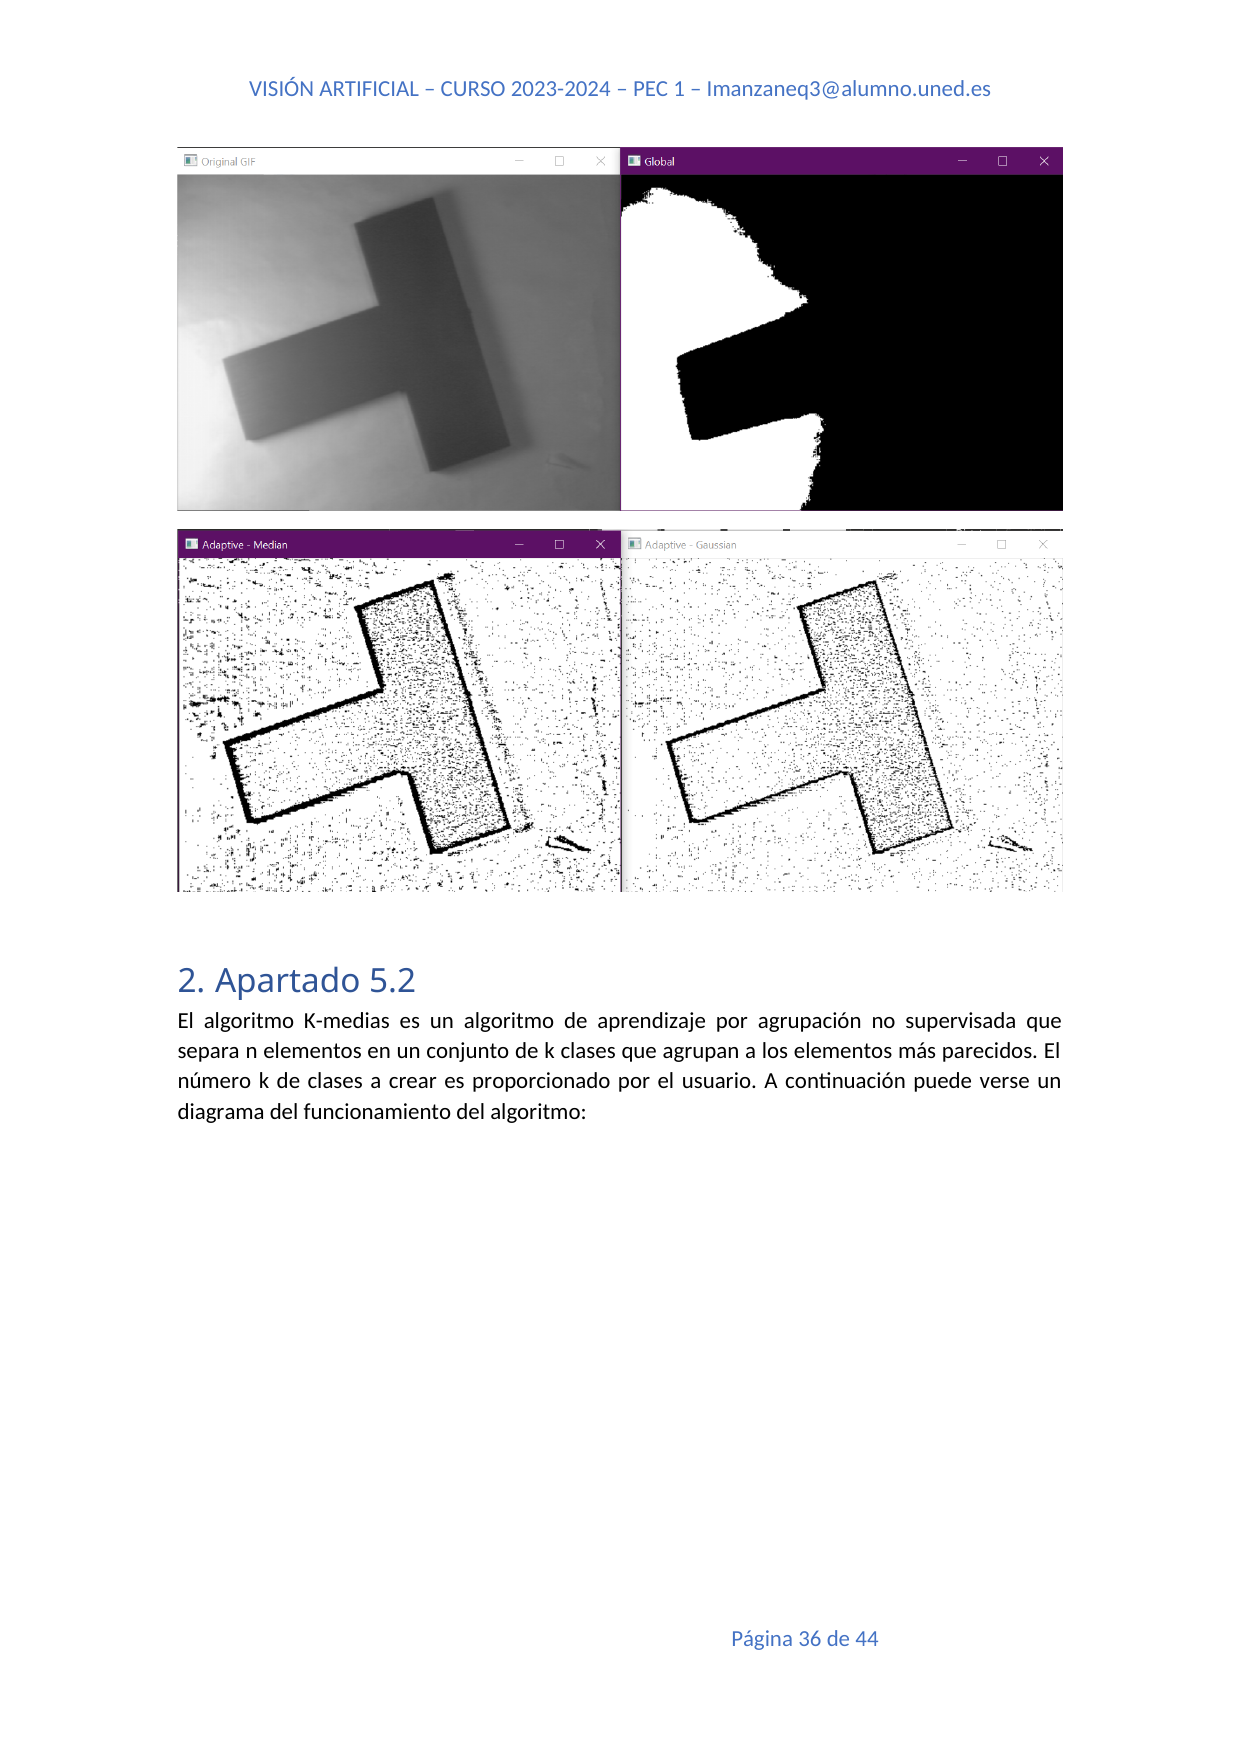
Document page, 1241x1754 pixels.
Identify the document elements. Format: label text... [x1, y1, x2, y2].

picture [177, 147, 1063, 511]
picture [177, 529, 1063, 892]
subtitle Apartado 5.2 [177, 957, 1063, 1003]
text El algoritmo K-medias es un algoritmo de aprendizaje por agrupación no supervisada que separa n elementos en un conjunto de k clases que agrupan a los elementos más parecidos. El número k de clases a crear es proporcionado por el usuario. A continuación puede verse un diagrama del funcionamiento del algoritmo: [177, 1006, 1063, 1125]
